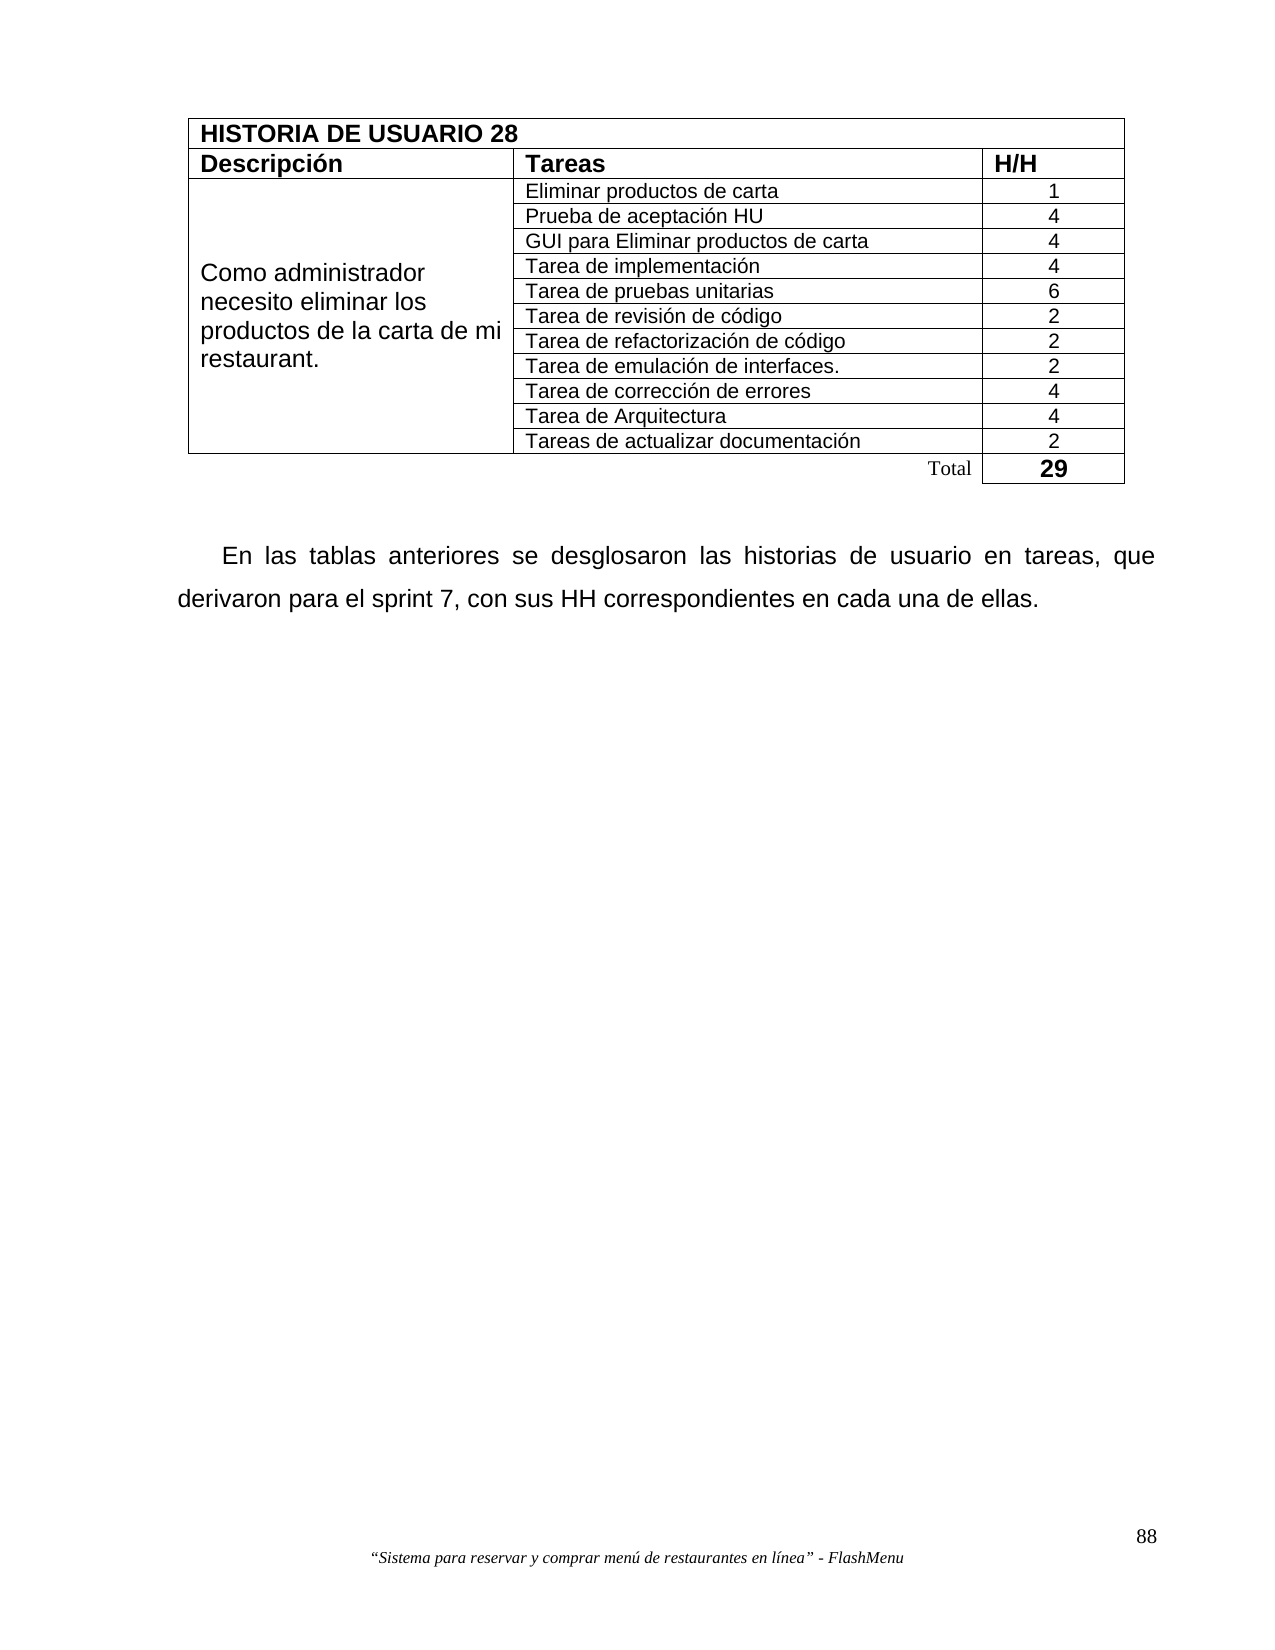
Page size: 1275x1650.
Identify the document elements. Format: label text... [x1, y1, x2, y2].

table_cell Tarea de emulación de interfaces. [514, 354, 982, 378]
table_cell 2 [983, 329, 1124, 353]
table_cell Tarea de pruebas unitarias [514, 279, 982, 303]
table_cell Eliminar productos de carta [514, 179, 982, 203]
table_cell Descripción [189, 149, 513, 178]
text En las tablas anteriores se desglosaron las historias de usuario en tareas, que derivaron para el sprint 7, con sus HH correspondientes en cada una de ellas. [177, 541, 1157, 613]
table_cell 29 [983, 454, 1124, 482]
table_cell Tareas [514, 149, 982, 178]
table_cell GUI para Eliminar productos de carta [514, 229, 982, 253]
table_cell 4 [983, 404, 1124, 428]
table_cell 4 [983, 254, 1124, 278]
table_cell 2 [983, 429, 1124, 453]
table_cell Tarea de implementación [514, 254, 982, 278]
table_cell 4 [983, 204, 1124, 228]
table_cell Tarea de refactorización de código [514, 329, 982, 353]
table_cell 4 [983, 229, 1124, 253]
table_cell H/H [983, 149, 1124, 178]
table_cell Tarea de Arquitectura [514, 404, 982, 428]
table_cell 6 [983, 279, 1124, 303]
table_cell Tarea de revisión de código [514, 304, 982, 328]
table_cell Total [189, 454, 982, 482]
table_cell Prueba de aceptación HU [514, 204, 982, 228]
table_cell Como administrador necesito eliminar los productos de la carta de mi restaurant. [189, 179, 513, 453]
table_header HISTORIA DE USUARIO 28 [189, 119, 1124, 148]
table_cell 2 [983, 304, 1124, 328]
table_cell Tarea de corrección de errores [514, 379, 982, 403]
table_cell 1 [983, 179, 1124, 203]
table_cell 4 [983, 379, 1124, 403]
table_cell 2 [983, 354, 1124, 378]
table_cell Tareas de actualizar documentación [514, 429, 982, 453]
